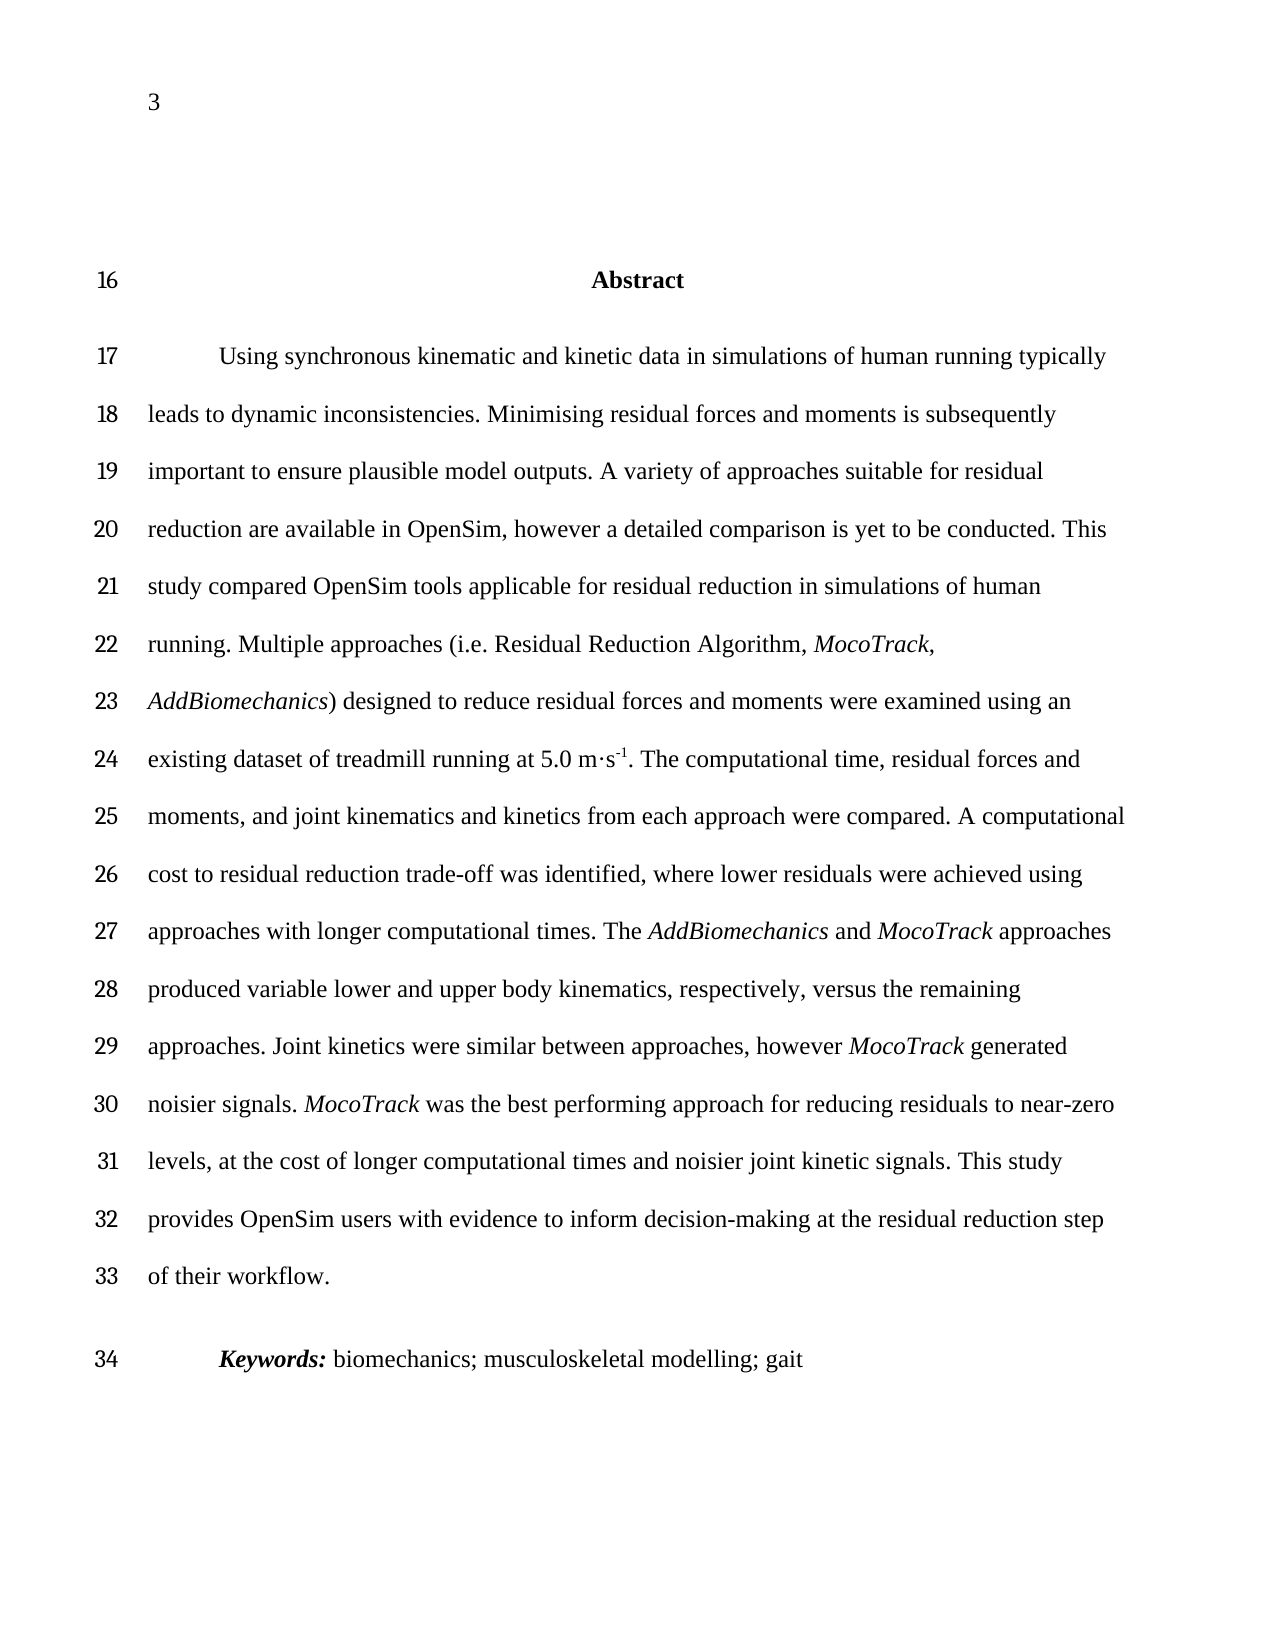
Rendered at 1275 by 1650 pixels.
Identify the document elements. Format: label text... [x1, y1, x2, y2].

text Using synchronous kinematic and kinetic data in simulations of human running typically leads to dynamic inconsistencies. Minimising residual forces and moments is subsequently important to ensure plausible model outputs. A variety of approaches suitable for residual reduction are available in OpenSim, however a detailed comparison is yet to be conducted. This study compared OpenSim tools applicable for residual reduction in simulations of human running. Multiple approaches (i.e. Residual Reduction Algorithm, MocoTrack, AddBiomechanics) designed to reduce residual forces and moments were examined using an existing dataset of treadmill running at 5.0 m·s-1. The computational time, residual forces and moments, and joint kinematics and kinetics from each approach were compared. A computational cost to residual reduction trade-off was identified, where lower residuals were achieved using approaches with longer computational times. The AddBiomechanics and MocoTrack approaches produced variable lower and upper body kinematics, respectively, versus the remaining approaches. Joint kinetics were similar between approaches, however MocoTrack generated noisier signals. MocoTrack was the best performing approach for reducing residuals to near-zero levels, at the cost of longer computational times and noisier joint kinetic signals. This study provides OpenSim users with evidence to inform decision-making at the residual reduction step of their workflow. [148, 341, 1127, 1290]
text Keywords: biomechanics; musculoskeletal modelling; gait [148, 1344, 1127, 1372]
text Abstract [148, 265, 1127, 294]
